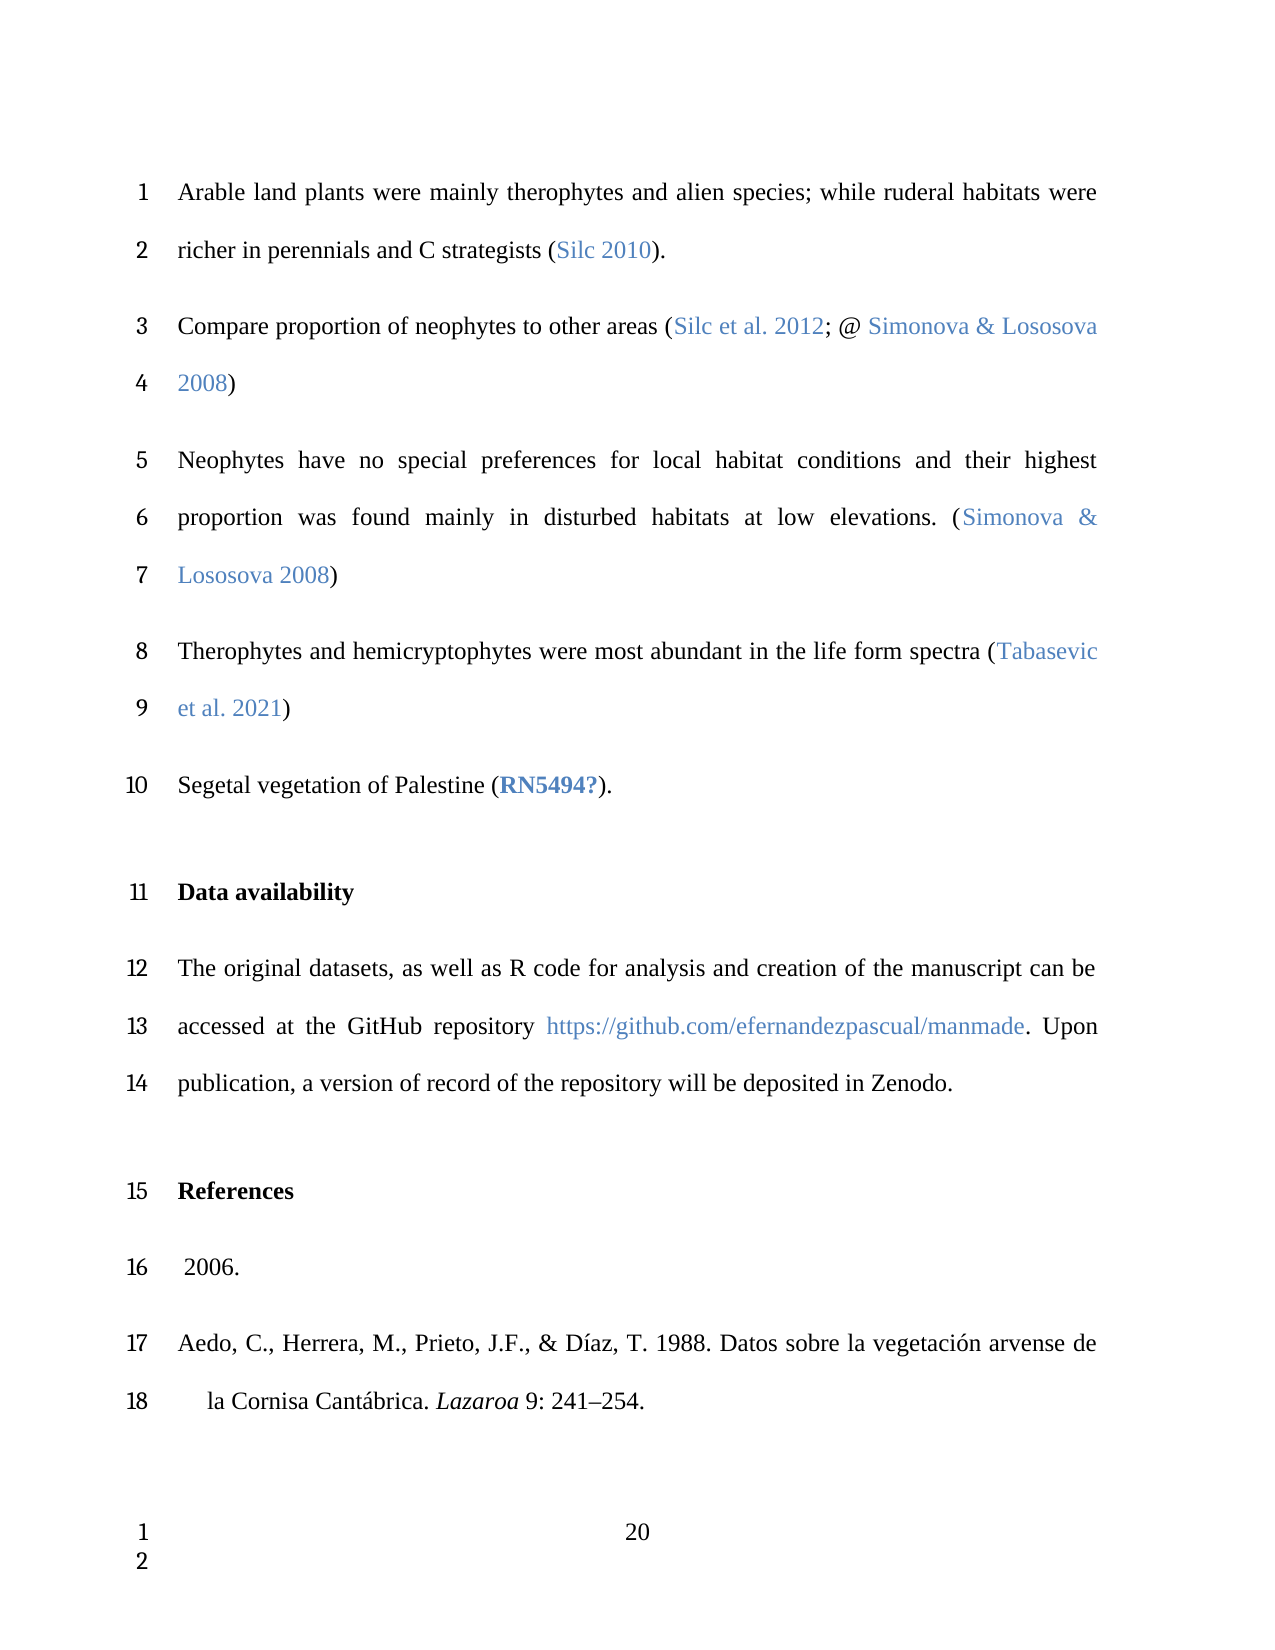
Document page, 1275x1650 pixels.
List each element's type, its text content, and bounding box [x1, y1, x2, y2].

text Neophytes have no special preferences for local habitat conditions and their highest proportion was found mainly in disturbed habitats at low elevations. (Simonova & Lososova 2008) [177, 445, 1098, 588]
text Arable land plants were mainly therophytes and alien species; while ruderal habitats were richer in perennials and C strategists (Silc 2010). [177, 177, 1098, 263]
text 2006. [177, 1252, 1098, 1281]
text Segetal vegetation of Palestine (RN5494?). [177, 770, 1098, 798]
text Therophytes and hemicryptophytes were most abundant in the life form spectra (Tabasevic et al. 2021) [177, 636, 1098, 722]
subtitle Data availability [177, 877, 1098, 906]
text The original datasets, as well as R code for analysis and creation of the manuscript can be accessed at the GitHub repository https://github.com/efernandezpascual/manmade. Upon publication, a version of record of the repository will be deposited in Zenodo. [177, 953, 1098, 1097]
subtitle References [177, 1176, 1098, 1205]
text Aedo, C., Herrera, M., Prieto, J.F., & Díaz, T. 1988. Datos sobre la vegetación arvense de la Cornisa Cantábrica. Lazaroa 9: 241–254. [177, 1328, 1098, 1415]
text Compare proportion of neophytes to other areas (Silc et al. 2012; @ Simonova & Lososova 2008) [177, 311, 1098, 397]
